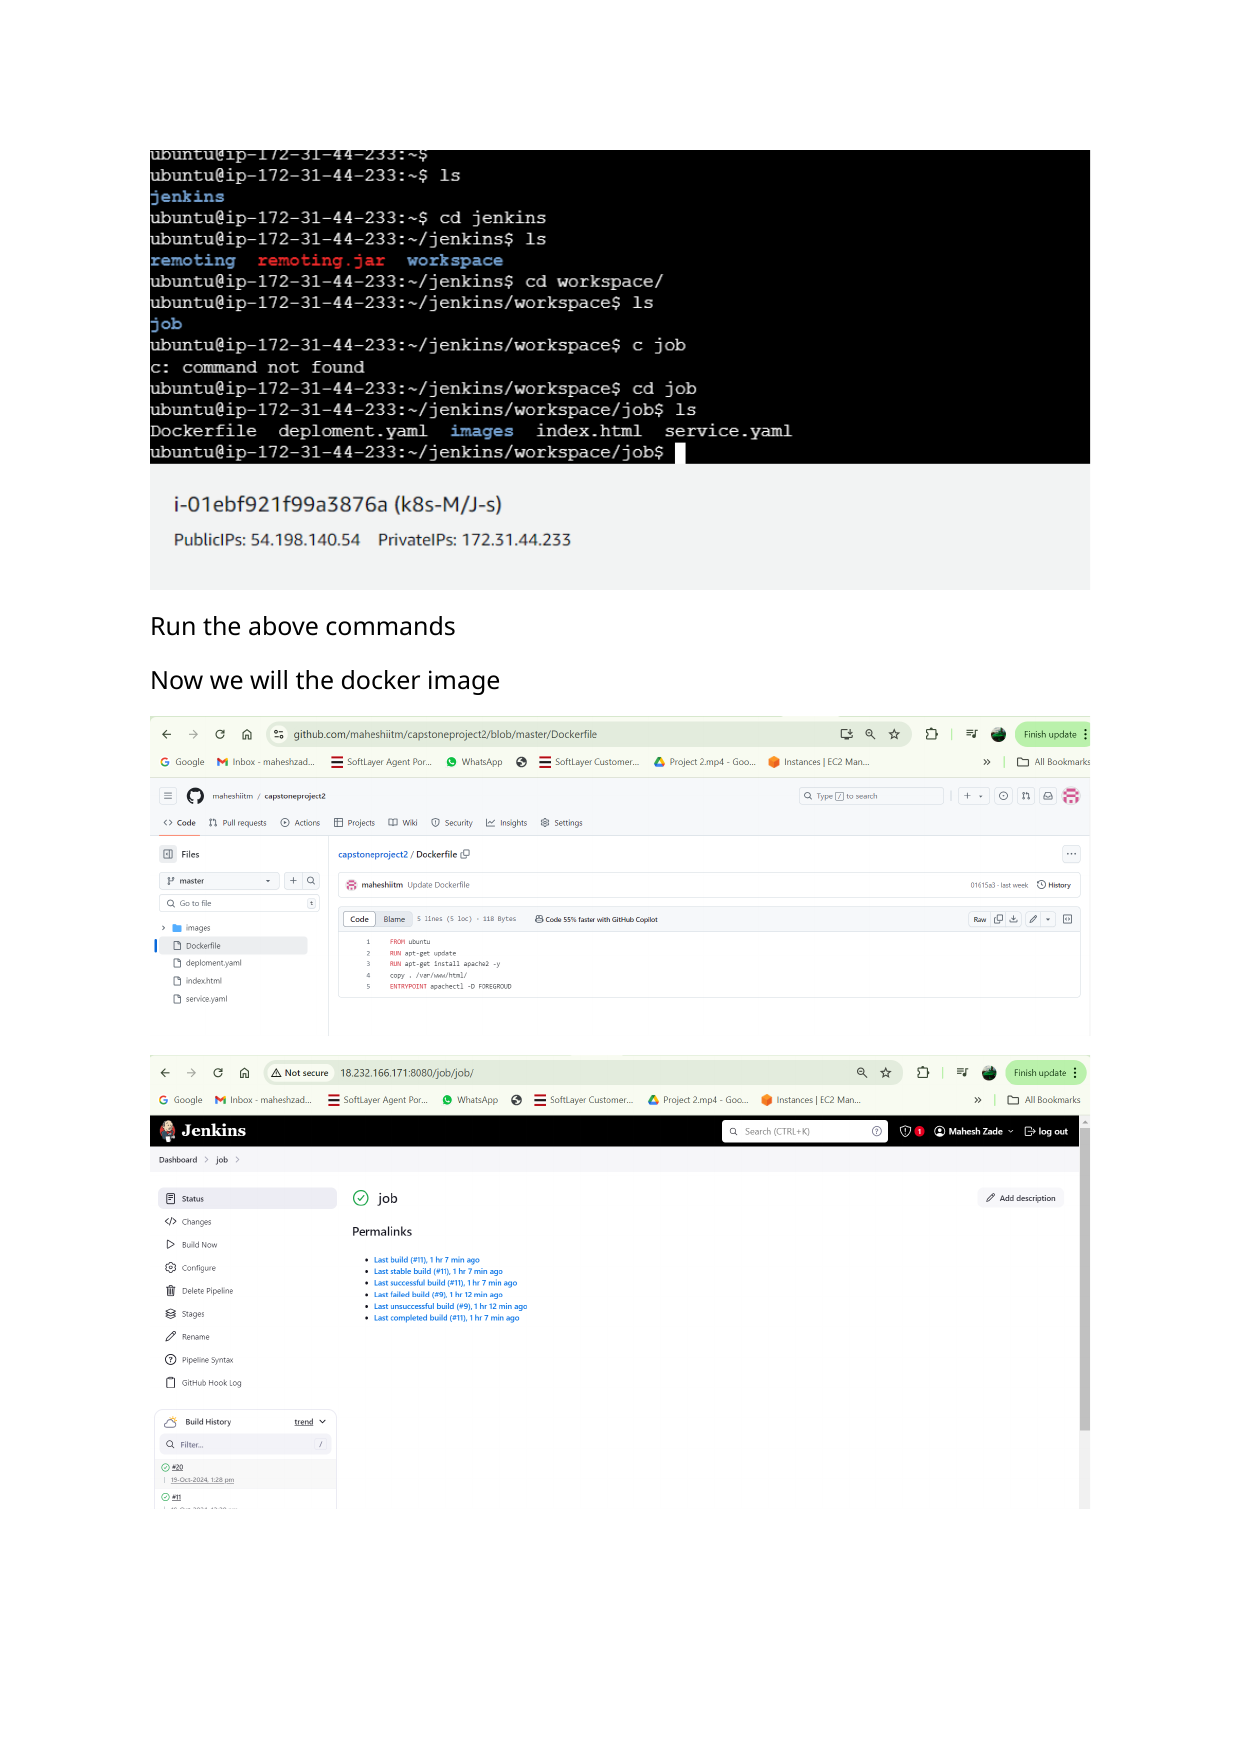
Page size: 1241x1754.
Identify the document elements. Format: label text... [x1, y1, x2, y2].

text Run the above commands [150, 609, 1090, 643]
picture [150, 716, 1091, 1036]
picture [150, 150, 1091, 590]
text Now we will the docker image [150, 662, 1090, 697]
picture [150, 1055, 1091, 1509]
